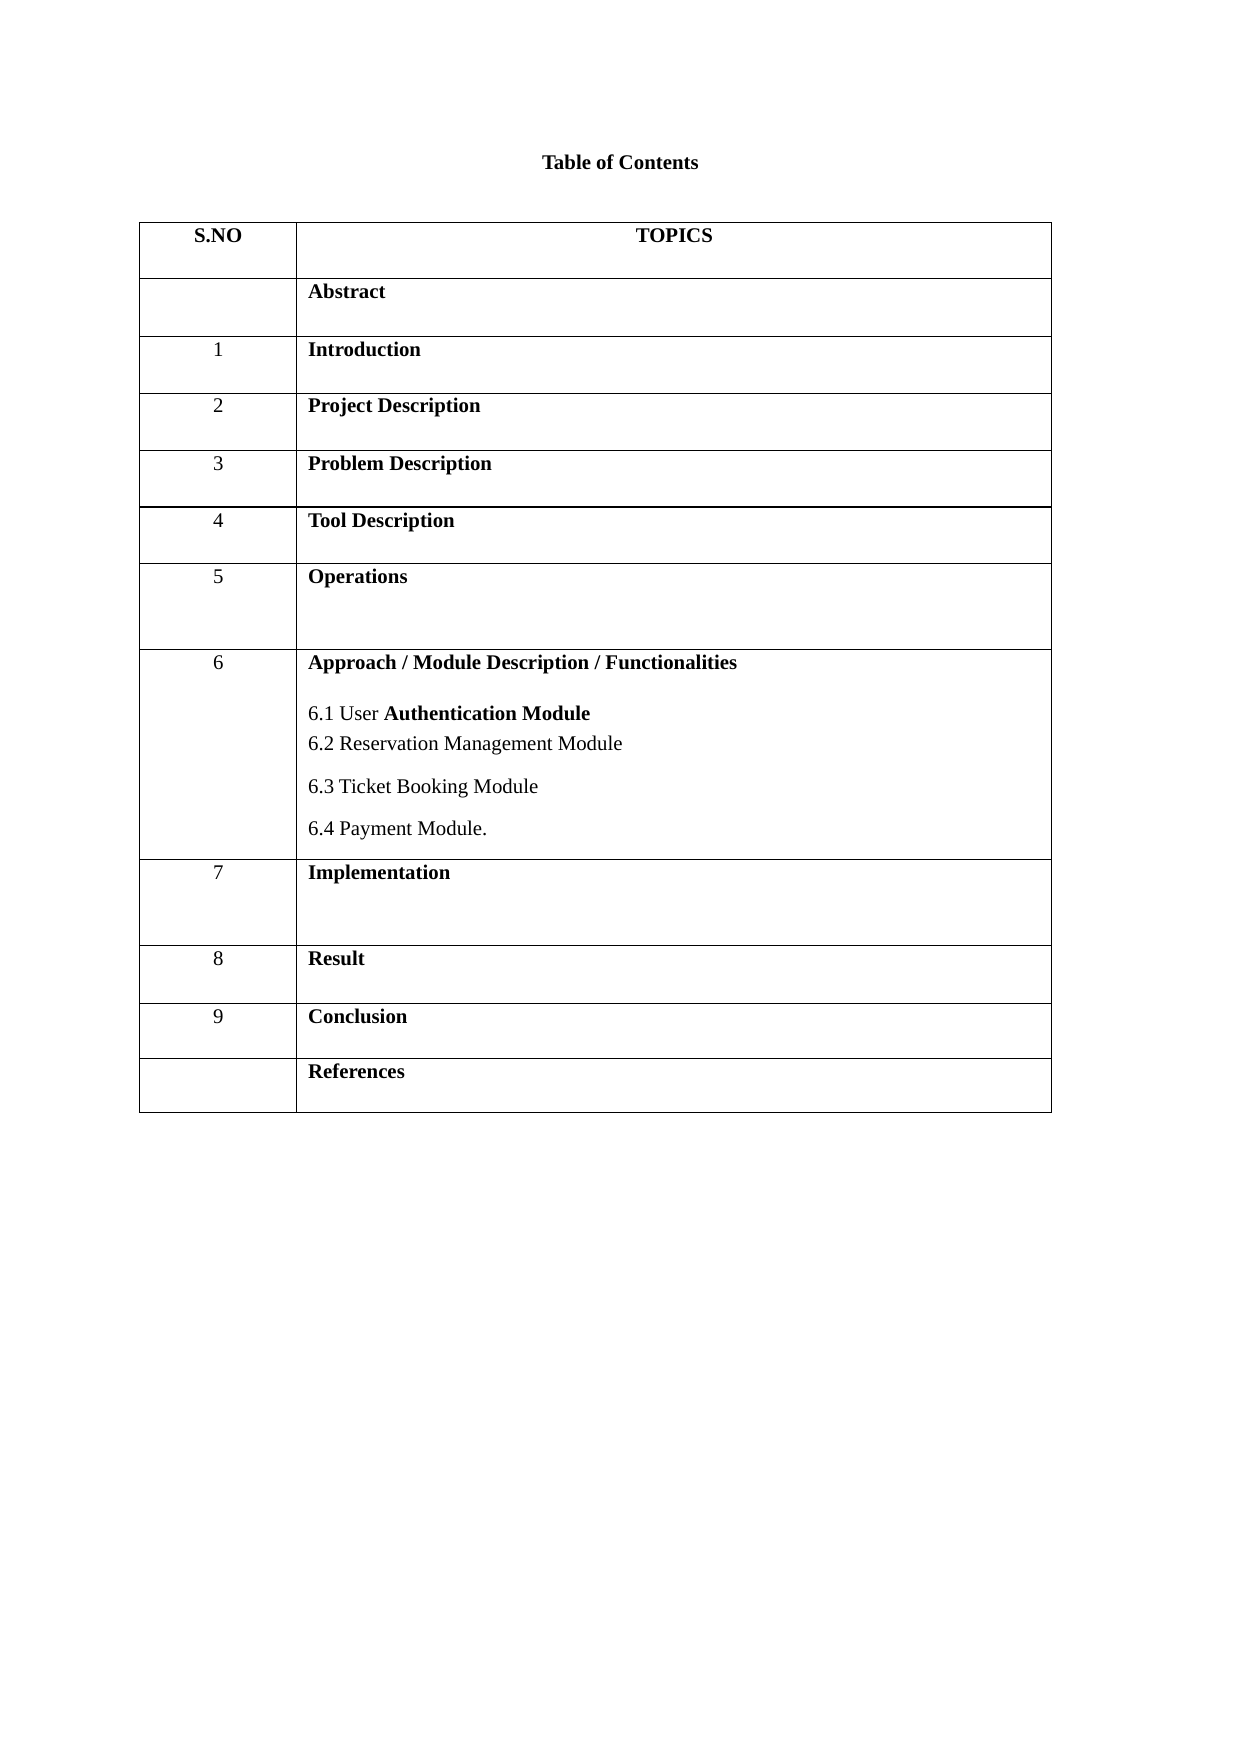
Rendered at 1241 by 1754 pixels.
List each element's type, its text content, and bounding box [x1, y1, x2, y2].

table_cell 4 [140, 508, 296, 563]
table_cell 3 [140, 451, 296, 506]
table_cell Problem Description [297, 451, 1051, 506]
text Table of Contents [150, 150, 1090, 174]
table_cell 2 [140, 394, 296, 450]
table_cell Result [297, 946, 1051, 1003]
table_cell Abstract [297, 279, 1051, 336]
table_cell 7 [140, 860, 296, 945]
table_cell References [297, 1059, 1051, 1112]
table_cell [140, 1059, 296, 1112]
table_cell Implementation [297, 860, 1051, 945]
table_cell Conclusion [297, 1004, 1051, 1058]
table_cell 1 [140, 337, 296, 392]
table_cell Operations [297, 564, 1051, 649]
table_header TOPICS [297, 223, 1051, 278]
table_header S.NO [140, 223, 296, 278]
table_cell 8 [140, 946, 296, 1003]
table_cell Approach / Module Description / Functionalities 6.1 User Authentication Module 6.2 Reservation Management Module 6.3 Ticket Booking Module 6.4 Payment Module. [297, 650, 1051, 859]
table_cell Tool Description [297, 508, 1051, 563]
table_cell [140, 279, 296, 336]
table_cell Introduction [297, 337, 1051, 392]
table_cell 9 [140, 1004, 296, 1058]
table_cell Project Description [297, 394, 1051, 450]
table_cell 6 [140, 650, 296, 859]
table_cell 5 [140, 564, 296, 649]
